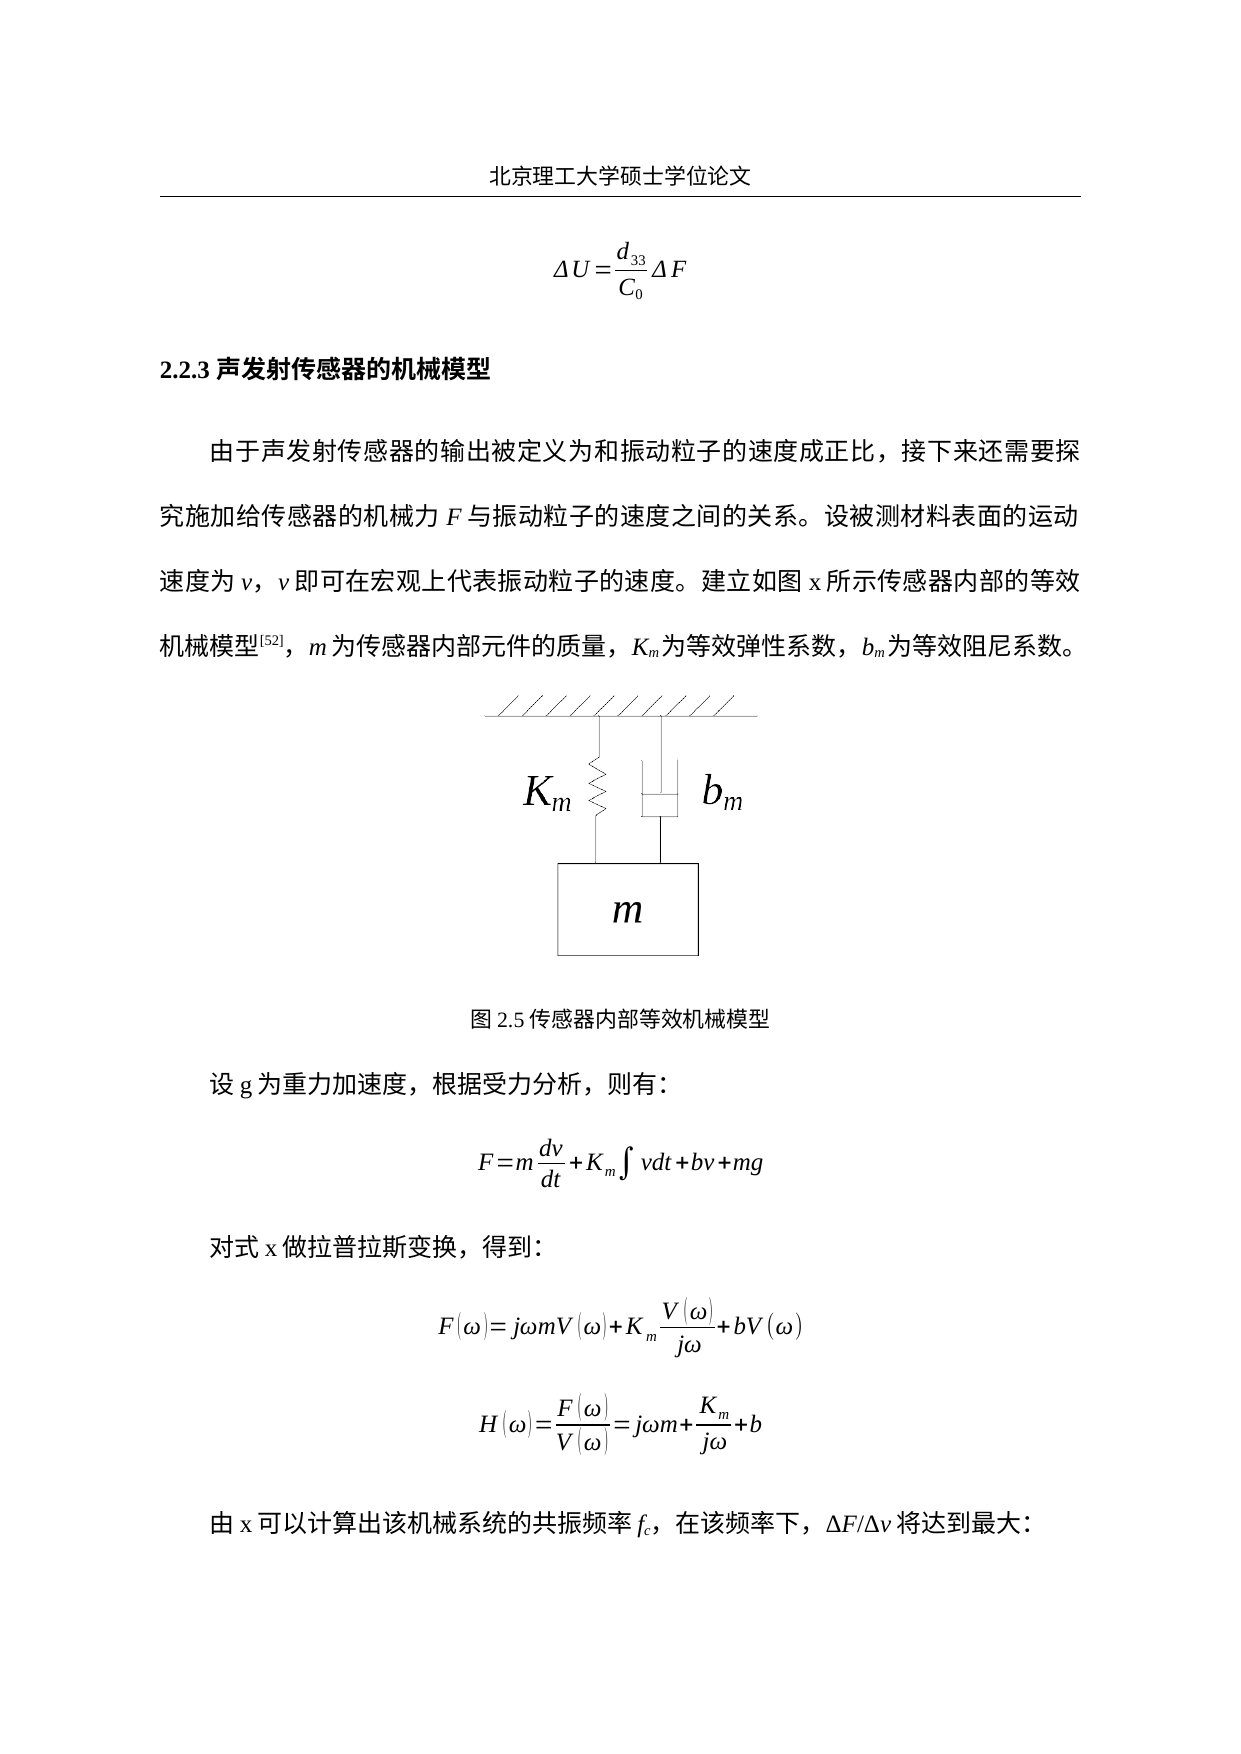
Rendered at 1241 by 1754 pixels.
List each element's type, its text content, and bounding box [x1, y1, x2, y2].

text 由x可以计算出该机械系统的共振频率fc，在该频率下，ΔF/Δv将达到最大： [159, 1489, 1081, 1554]
text 对式x做拉普拉斯变换，得到： [159, 1213, 1081, 1278]
text 2.2.3 声发射传感器的机械模型 [159, 336, 1081, 401]
text 图 2.5 传感器内部等效机械模型 [159, 1002, 1081, 1034]
text 由于声发射传感器的输出被定义为和振动粒子的速度成正比，接下来还需要探究施加给传感器的机械力F与振动粒子的速度之间的关系。设被测材料表面的运动速度为v，v即可在宏观上代表振动粒子的速度。建立如图x所示传感器内部的等效机械模型[52]，m为传感器内部元件的质量，Km为等效弹性系数，bm为等效阻尼系数。 [159, 417, 1081, 677]
text 设g为重力加速度，根据受力分析，则有： [159, 1051, 1081, 1116]
